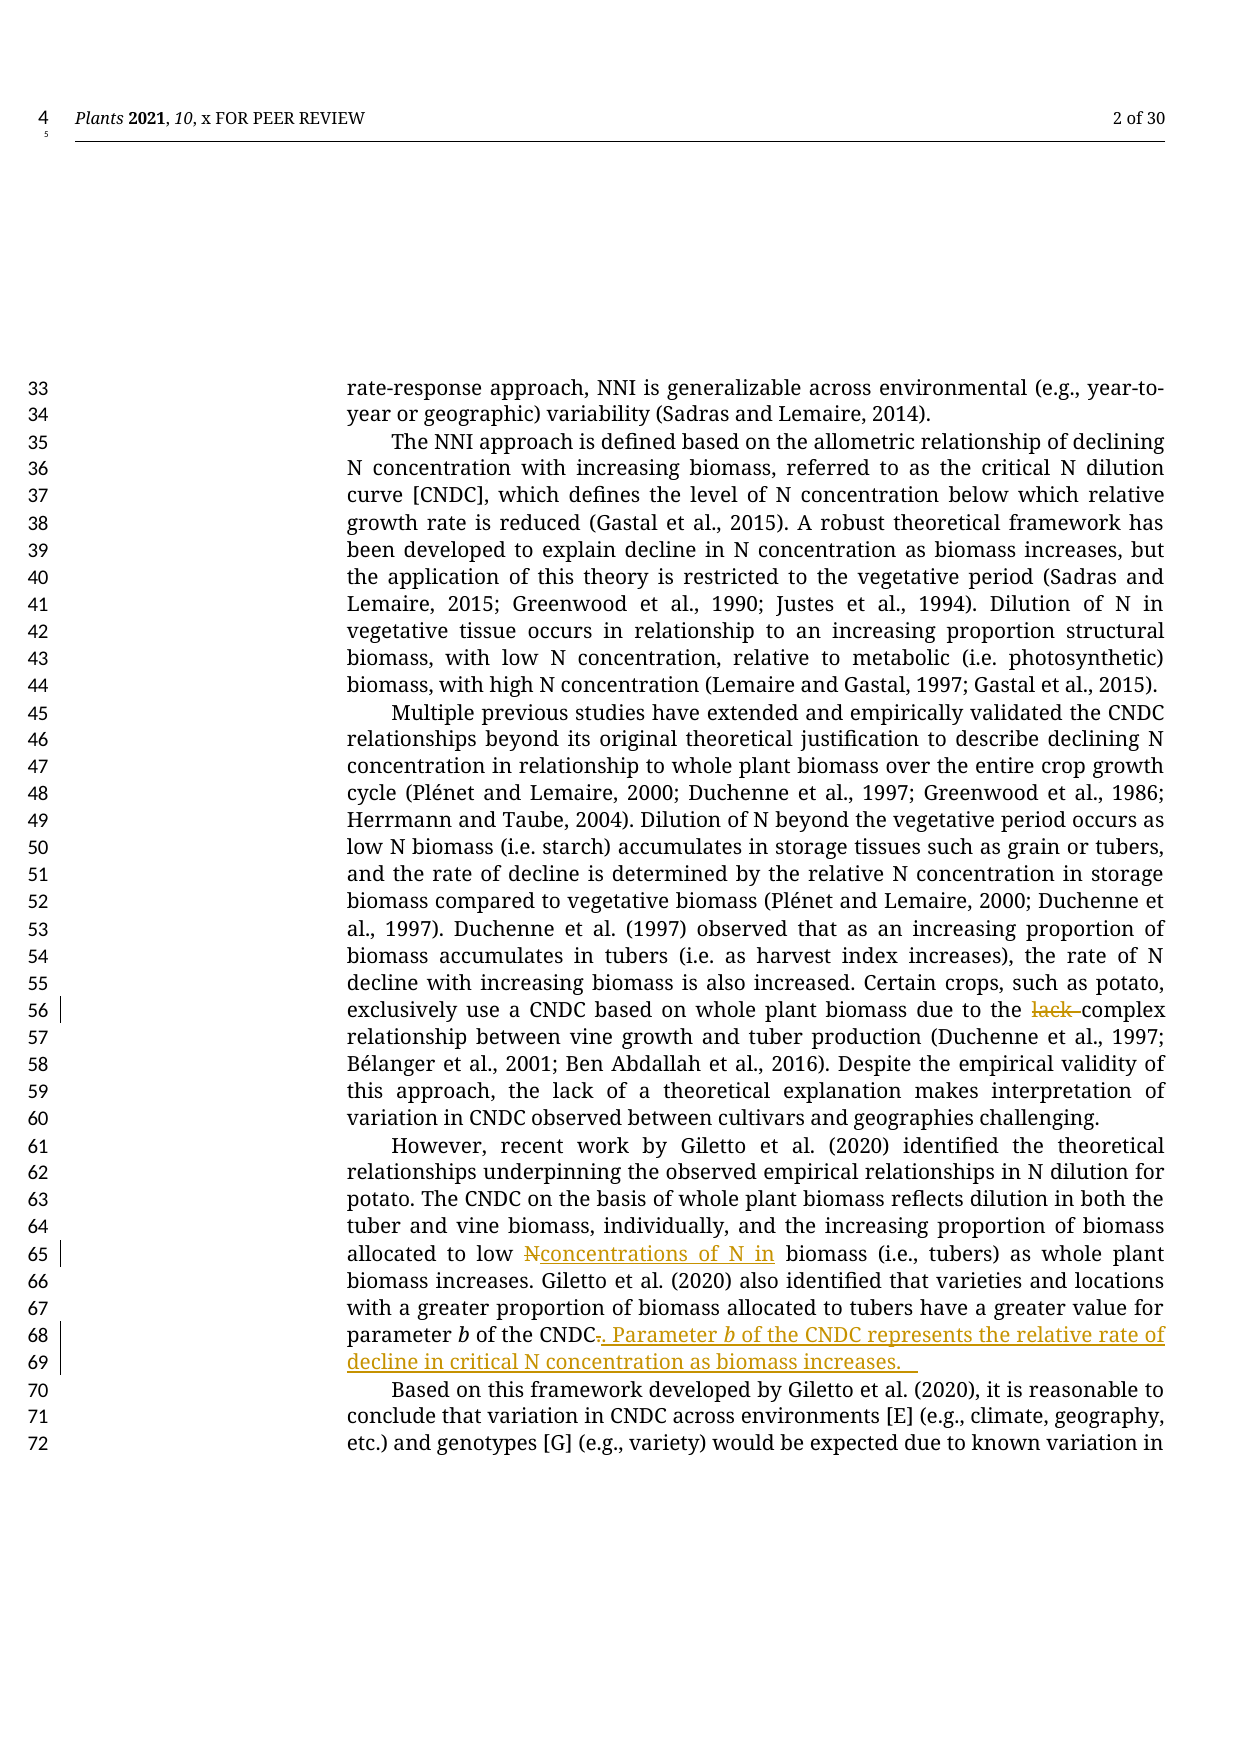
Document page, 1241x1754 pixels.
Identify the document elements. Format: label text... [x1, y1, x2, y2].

text However, recent work by Giletto et al. (2020) identified the theoretical relationships underpinning the observed empirical relationships in N dilution for potato. The CNDC on the basis of whole plant biomass reflects dilution in both the tuber and vine biomass, individually, and the increasing proportion of biomass allocated to low biomass (i.e., tubers) as whole plant biomass increases. Giletto et al. (2020) also identified that varieties and locations with a greater proportion of biomass allocated to tubers have a greater value for parameter b of the CNDC [347, 1132, 1165, 1375]
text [347, 1375, 1165, 1457]
text Multiple previous studies have extended and empirically validated the CNDC relationships beyond its original theoretical justification to describe declining N concentration in relationship to whole plant biomass over the entire crop growth cycle (Plénet and Lemaire, 2000; Duchenne et al., 1997; Greenwood et al., 1986; Herrmann and Taube, 2004). Dilution of N beyond the vegetative period occurs as low N biomass (i.e. starch) accumulates in storage tissues such as grain or tubers, and the rate of decline is determined by the relative N concentration in storage biomass compared to vegetative biomass (Plénet and Lemaire, 2000; Duchenne et al., 1997). Duchenne et al. (1997) observed that as an increasing proportion of biomass accumulates in tubers (i.e. as harvest index increases), the rate of N decline with increasing biomass is also increased. Certain crops, such as potato, exclusively use a CNDC based on whole plant biomass due to the complex relationship between vine growth and tuber production (Duchenne et al., 1997; Bélanger et al., 2001; Ben Abdallah et al., 2016). Despite the empirical validity of this approach, the lack of a theoretical explanation makes interpretation of variation in CNDC observed between cultivars and geographies challenging. [347, 698, 1165, 1132]
text The NNI approach is defined based on the allometric relationship of declining N concentration with increasing biomass, referred to as the critical N dilution curve [CNDC], which defines the level of N concentration below which relative growth rate is reduced (Gastal et al., 2015). A robust theoretical framework has been developed to explain decline in N concentration as biomass increases, but the application of this theory is restricted to the vegetative period (Sadras and Lemaire, 2015; Greenwood et al., 1990; Justes et al., 1994). Dilution of N in vegetative tissue occurs in relationship to an increasing proportion structural biomass, with low N concentration, relative to metabolic (i.e. photosynthetic) biomass, with high N concentration (Lemaire and Gastal, 1997; Gastal et al., 2015). [347, 428, 1165, 698]
